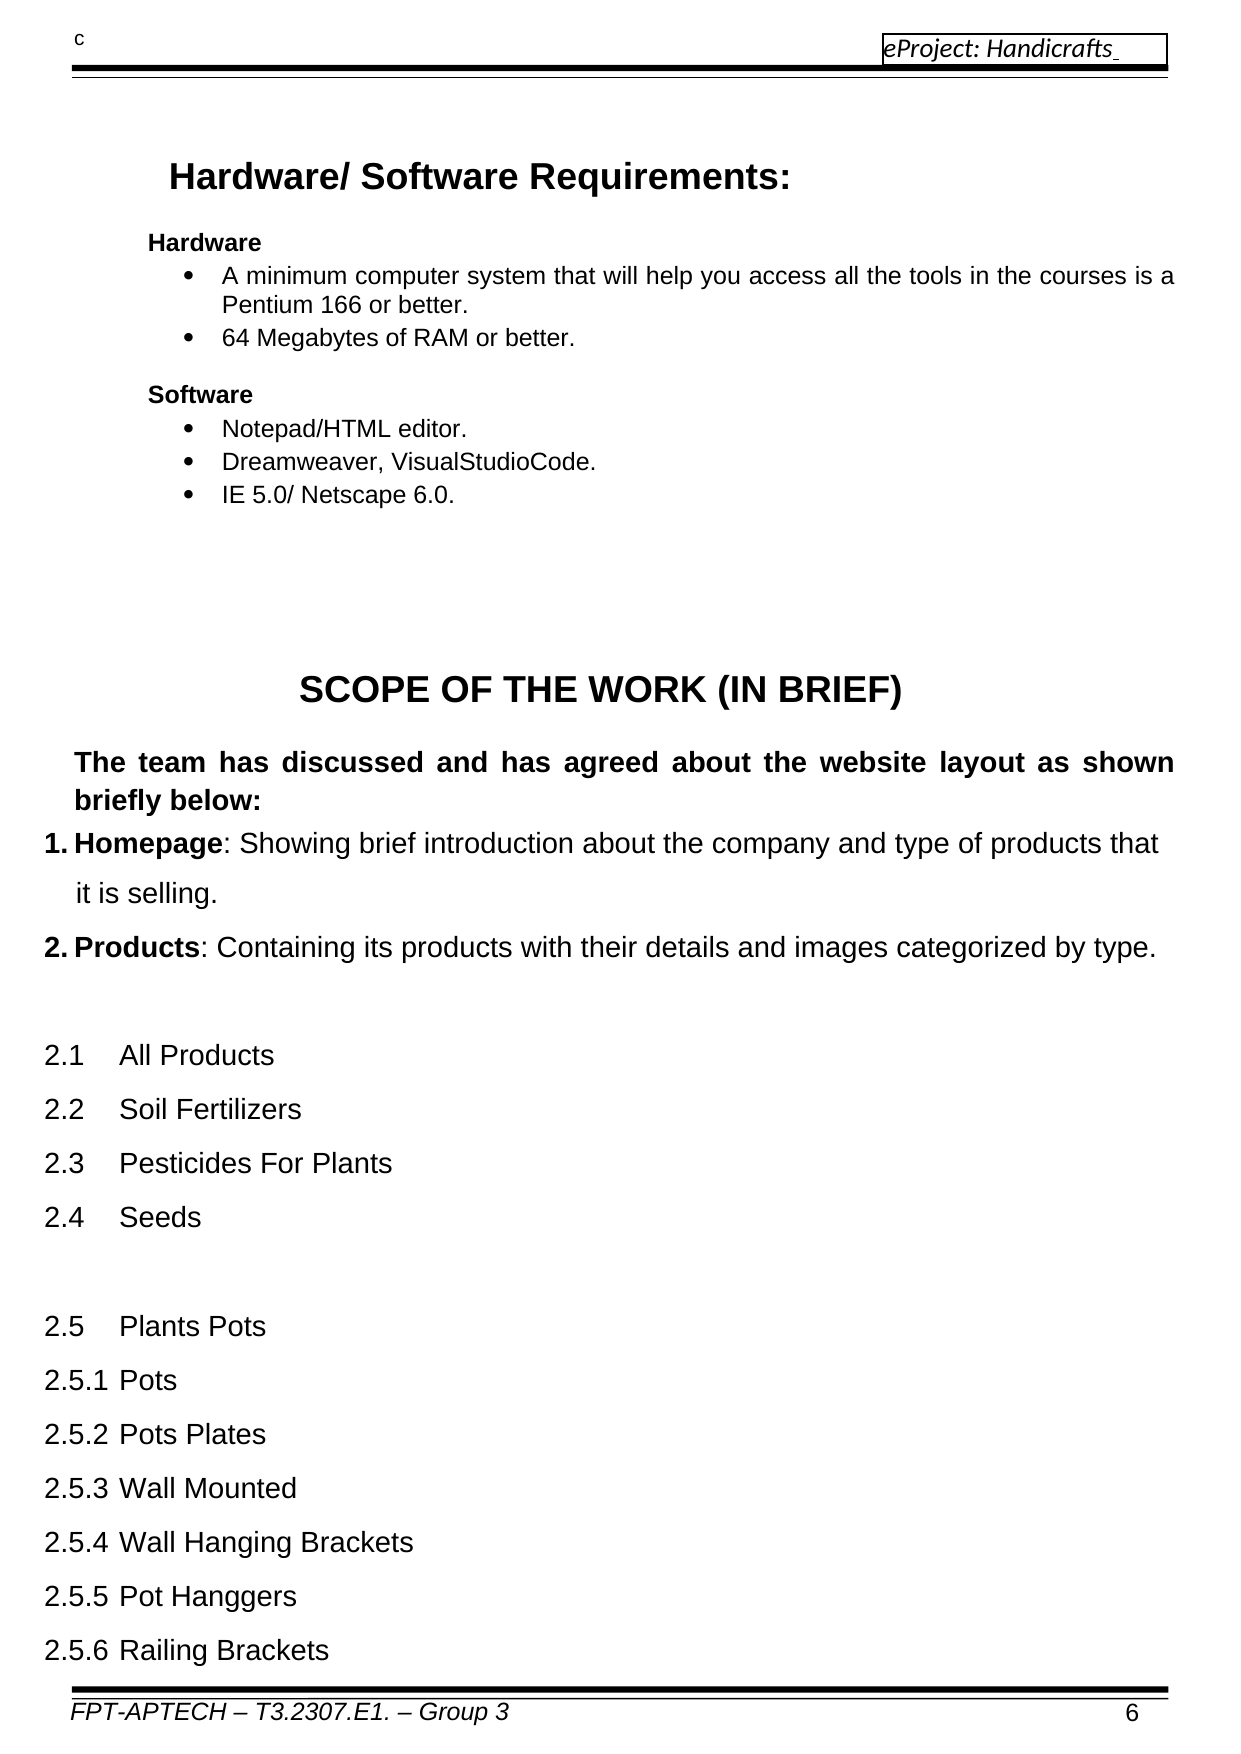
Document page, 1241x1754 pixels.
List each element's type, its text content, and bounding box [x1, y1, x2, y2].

list Pots [44, 1363, 1176, 1396]
list Pesticides For Plants [44, 1146, 1176, 1180]
list Products: Containing its products with their details and images categorized by type. [44, 930, 1176, 964]
list Pots Plates [44, 1417, 1176, 1450]
list All Products [44, 1038, 1176, 1072]
list Railing Brackets [44, 1633, 1176, 1666]
list IE 5.0/ Netscape 6.0. [184, 479, 1176, 508]
subtitle Hardware/ Software Requirements: [169, 154, 1176, 197]
text Hardware [148, 228, 1176, 257]
list 64 Megabytes of RAM or better. [184, 323, 1176, 352]
list Dreamweaver, VisualStudioCode. [184, 447, 1176, 475]
text Software [148, 380, 1176, 409]
list Soil Fertilizers [44, 1092, 1176, 1126]
text The team has discussed and has agreed about the website layout as shown briefly below: [74, 745, 1176, 817]
list Homepage: Showing brief introduction about the company and type of products that it is selling. [44, 826, 1176, 909]
list A minimum computer system that will help you access all the tools in the courses is a Pentium 166 or better. [184, 261, 1176, 318]
list Pot Hanggers [44, 1579, 1176, 1612]
subtitle SCOPE OF THE WORK (IN BRIEF) [224, 667, 1176, 710]
list Notepad/HTML editor. [184, 414, 1176, 442]
list Wall Hanging Brackets [44, 1525, 1176, 1558]
list Seeds [44, 1200, 1176, 1234]
list Wall Mounted [44, 1471, 1176, 1504]
list Plants Pots [44, 1308, 1176, 1342]
